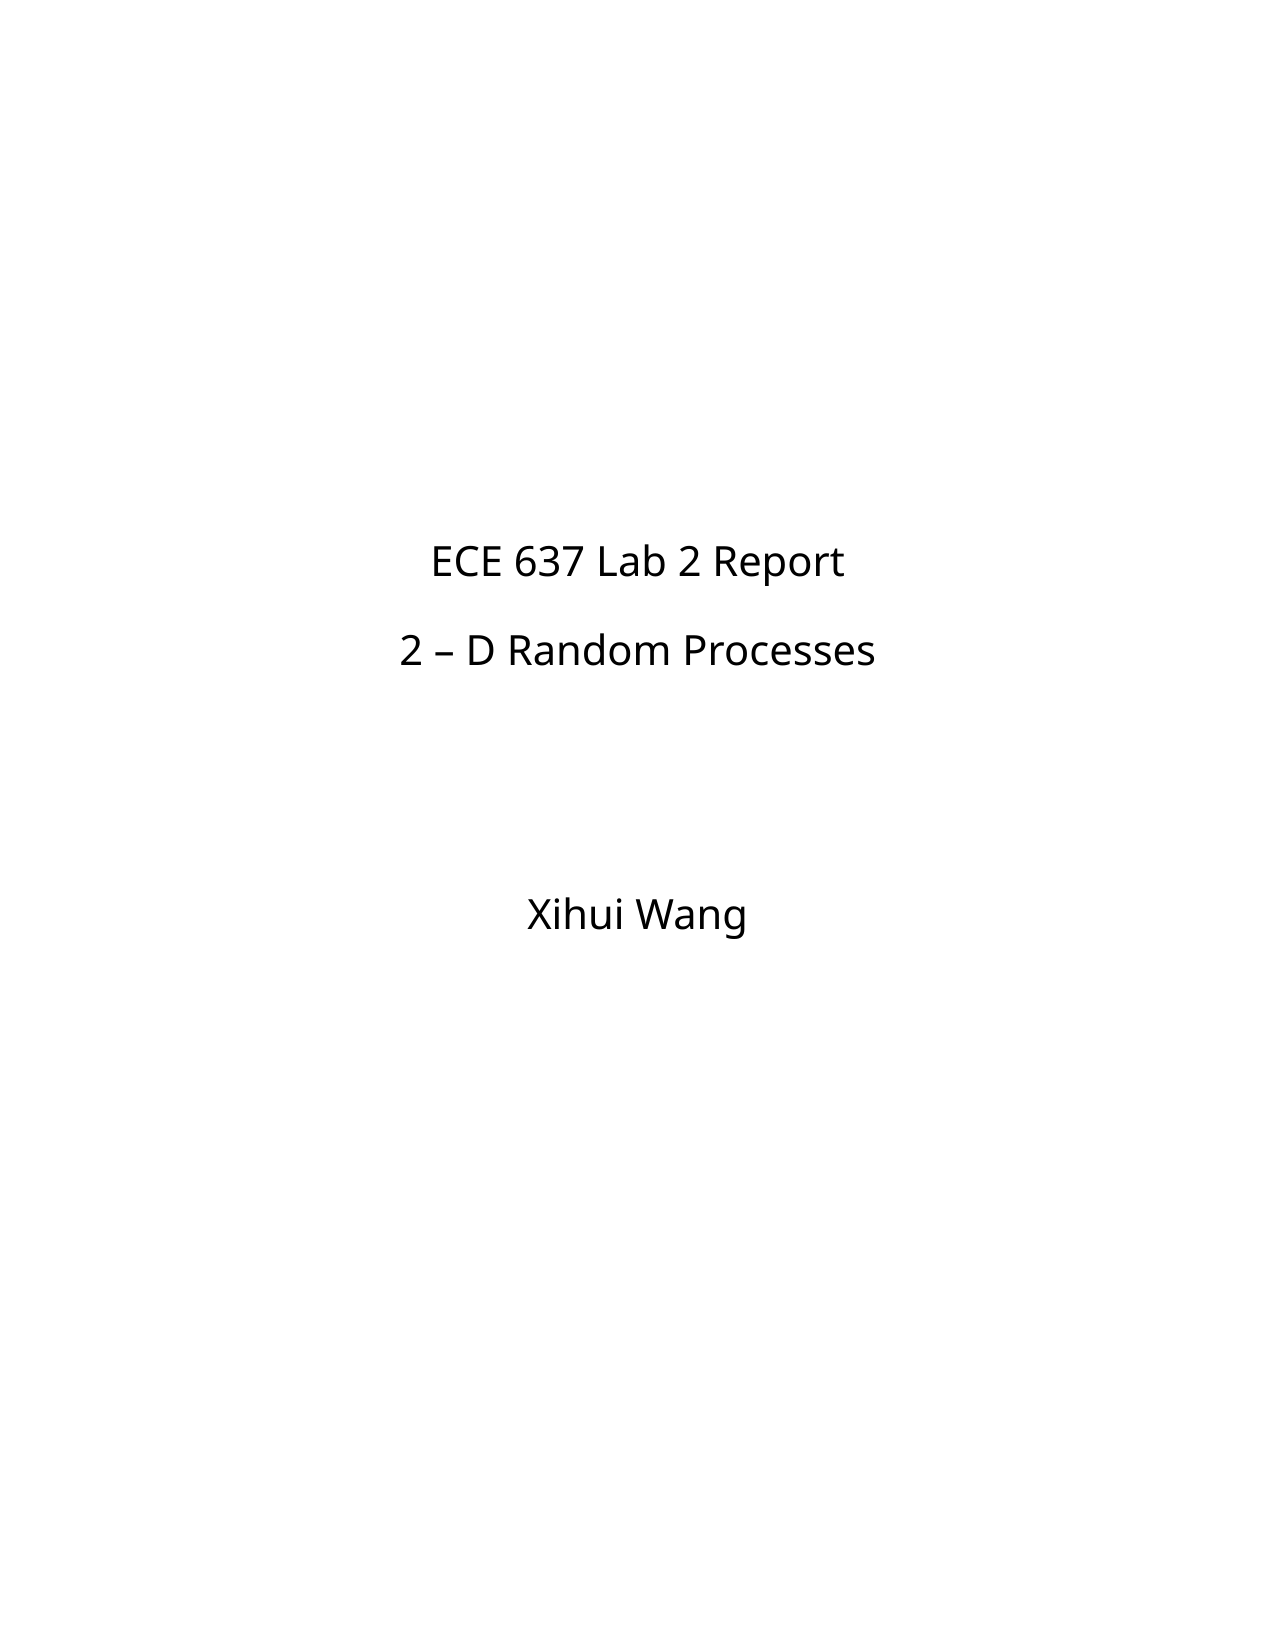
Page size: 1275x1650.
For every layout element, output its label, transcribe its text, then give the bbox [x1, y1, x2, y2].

text ECE 637 Lab 2 Report [187, 517, 1087, 605]
text Xihui Wang [187, 869, 1087, 957]
text 2 – D Random Processes [187, 605, 1087, 693]
